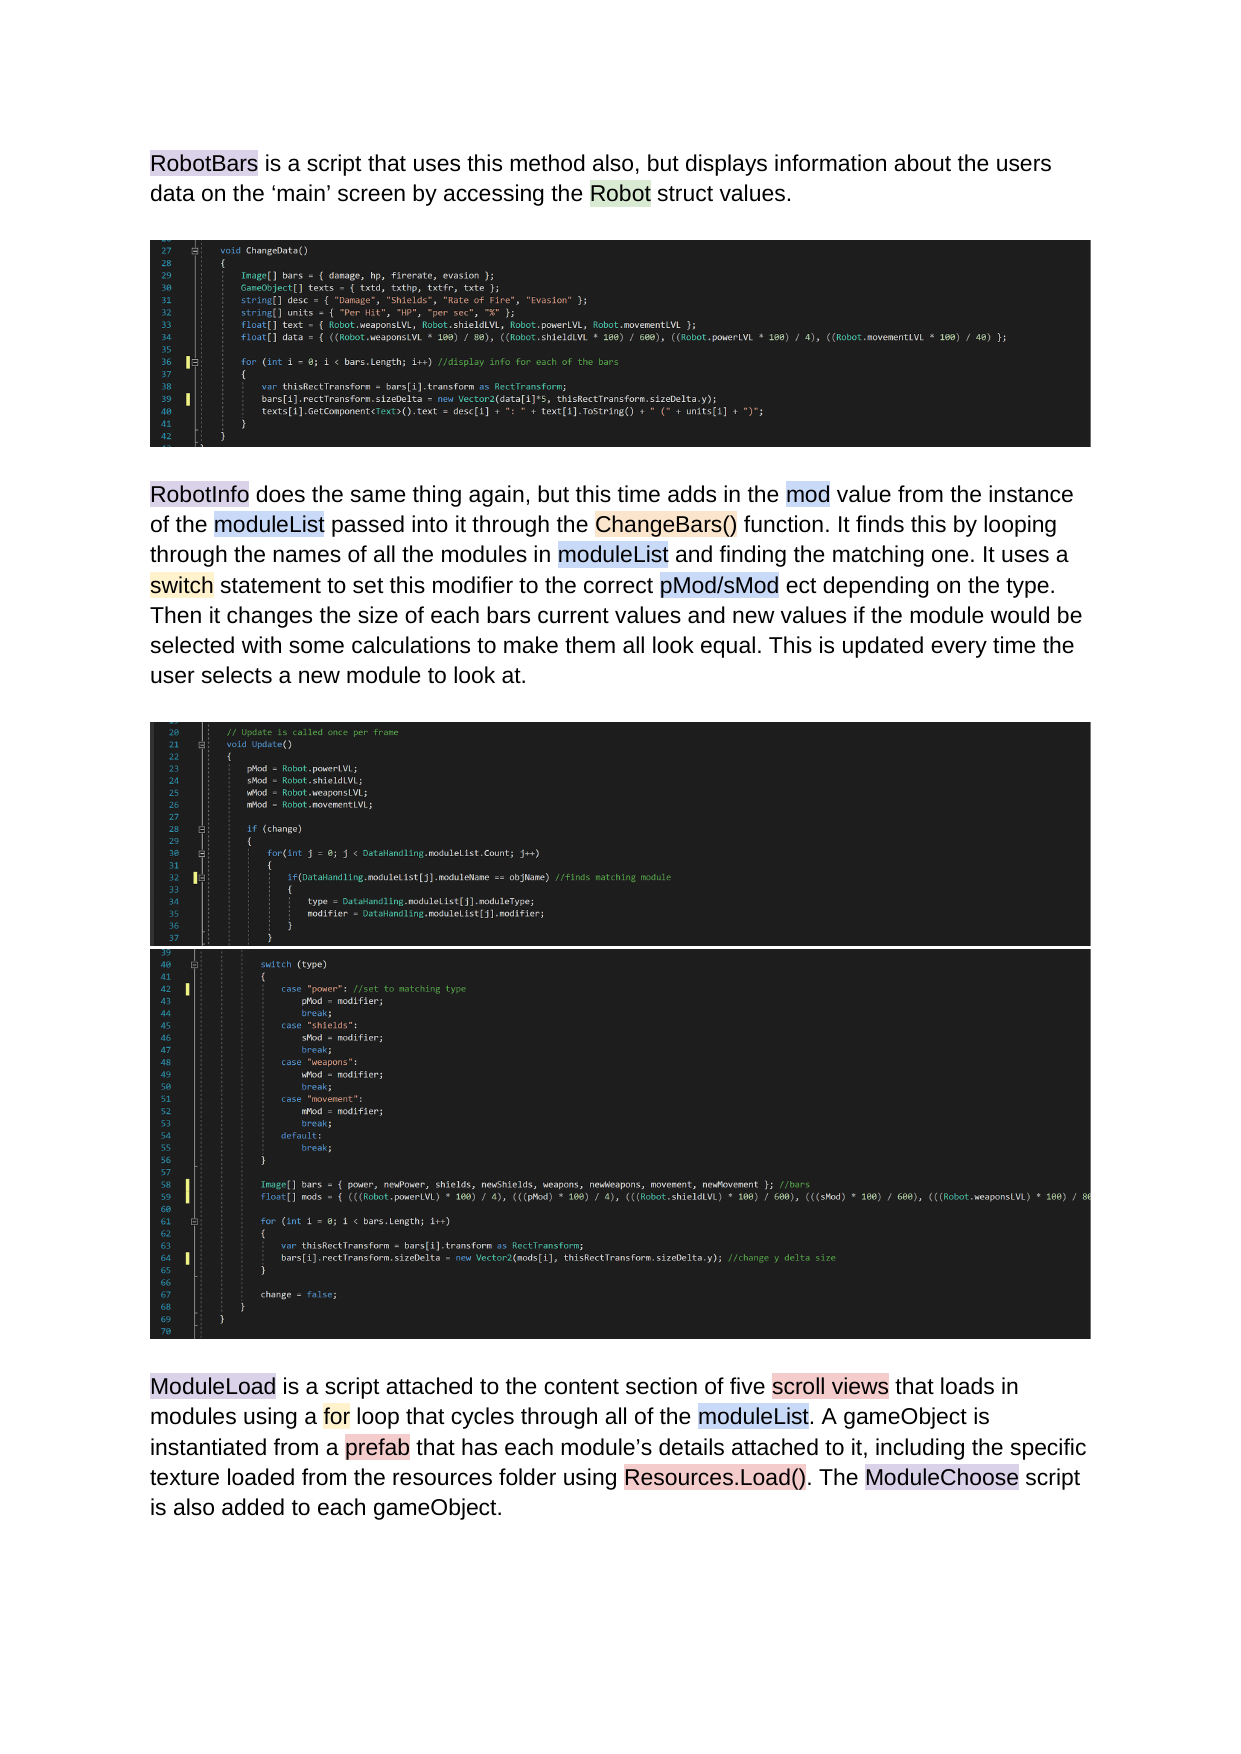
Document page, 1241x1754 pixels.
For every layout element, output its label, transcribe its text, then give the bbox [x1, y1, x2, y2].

text RobotInfo does the same thing again, but this time adds in the mod value from the instance of the moduleList passed into it through the ChangeBars() function. It finds this by looping through the names of all the modules in moduleList and finding the matching one. It uses a switch statement to set this modifier to the correct pMod/sMod ect depending on the type. Then it changes the size of each bars current values and new values if the module would be selected with some calculations to make them all look equal. This is updated every time the user selects a new module to look at. [150, 481, 1090, 688]
picture [150, 722, 1091, 946]
text ModuleLoad is a script attached to the content section of five scroll views that loads in modules using a for loop that cycles through all of the moduleList. A gameObject is instantiated from a prefab that has each module’s details attached to it, including the specific texture loaded from the resources folder using Resources.Load(). The ModuleChoose script is also added to each gameObject. [150, 1373, 1090, 1520]
text RobotBars is a script that uses this method also, but displays information about the users data on the ‘main’ screen by accessing the Robot struct values. [150, 150, 1090, 207]
picture [150, 240, 1091, 447]
picture [150, 949, 1091, 1339]
